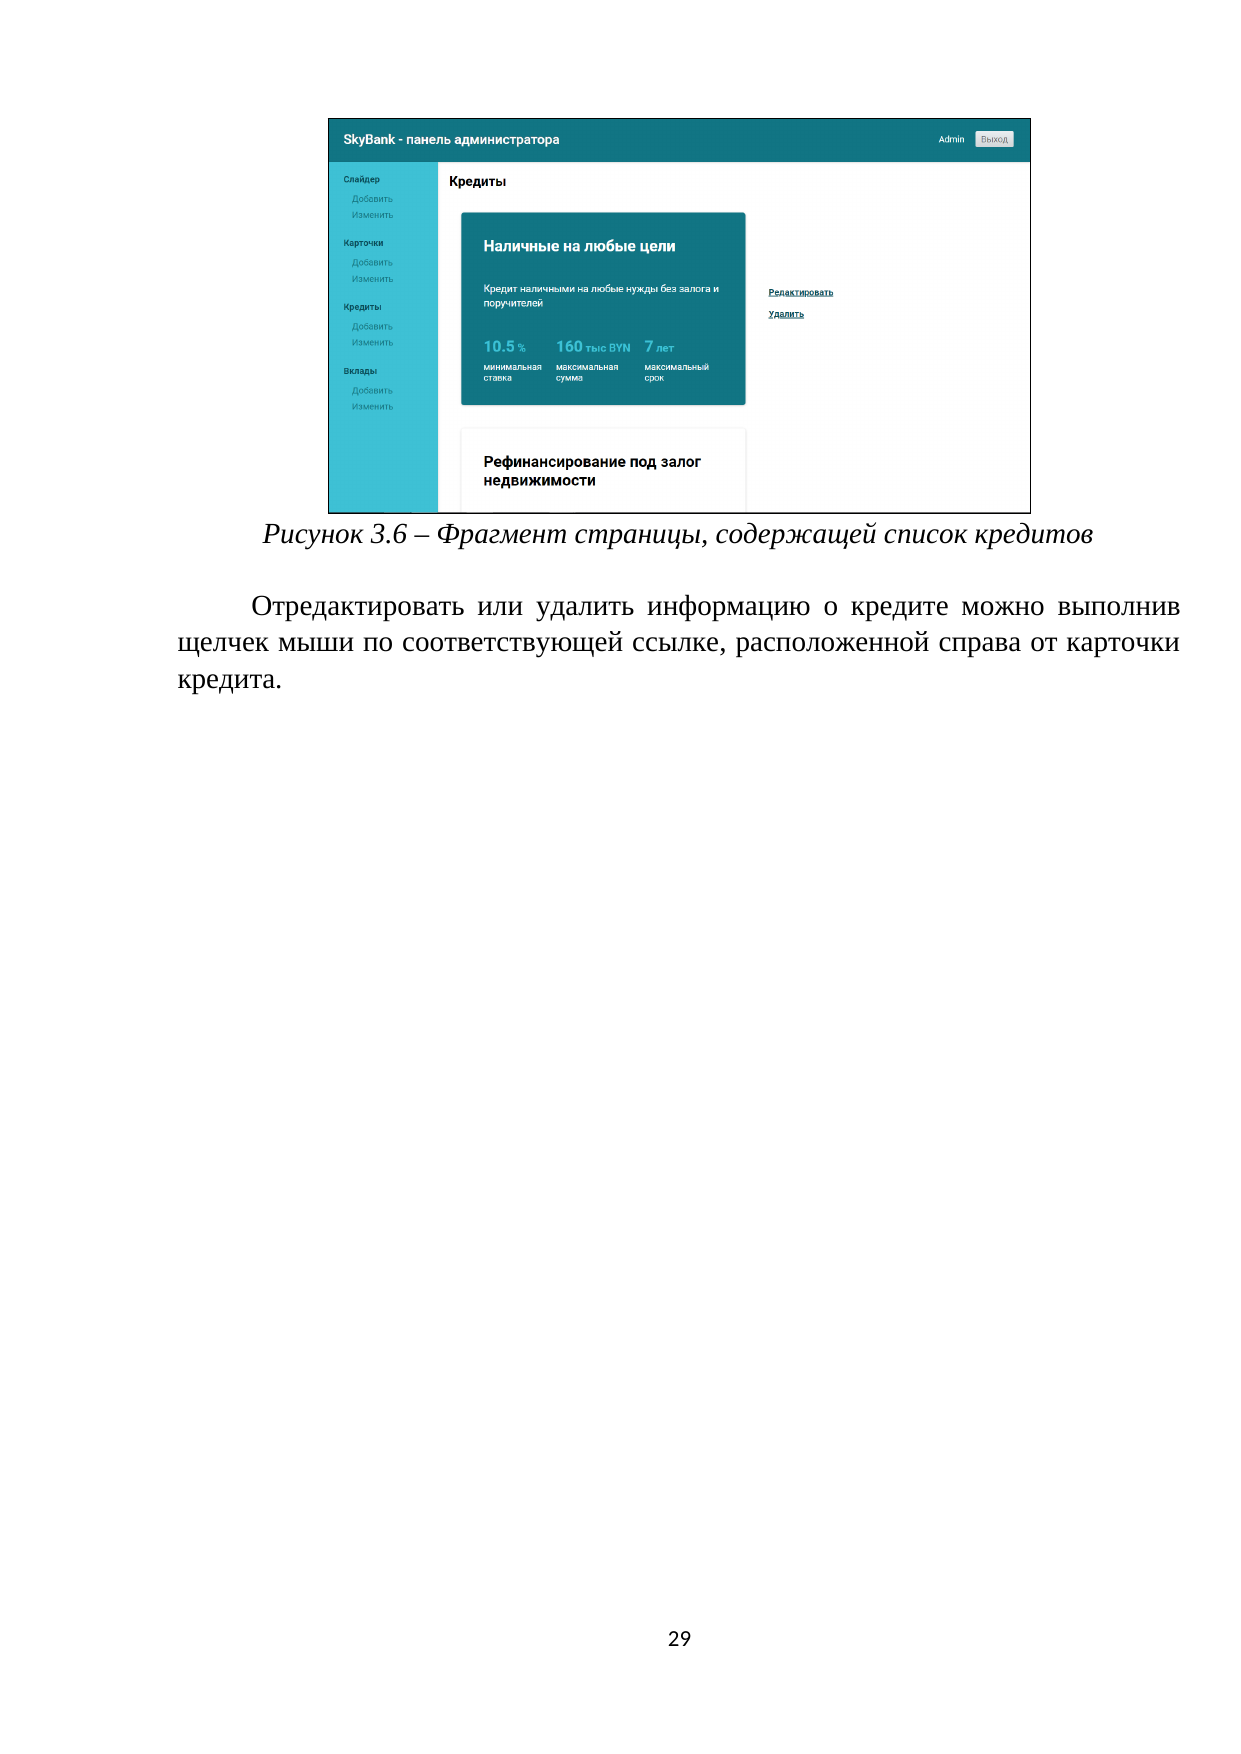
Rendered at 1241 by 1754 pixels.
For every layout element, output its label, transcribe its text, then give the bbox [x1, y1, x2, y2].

text Отредактировать или удалить информацию о кредите можно выполнив щелчек мыши по соответствующей ссылке, расположенной справа от карточки кредита. [177, 588, 1181, 694]
picture [329, 119, 1030, 513]
text Рисунок 3.6 – Фрагмент страницы, содержащей список кредитов [177, 516, 1181, 550]
